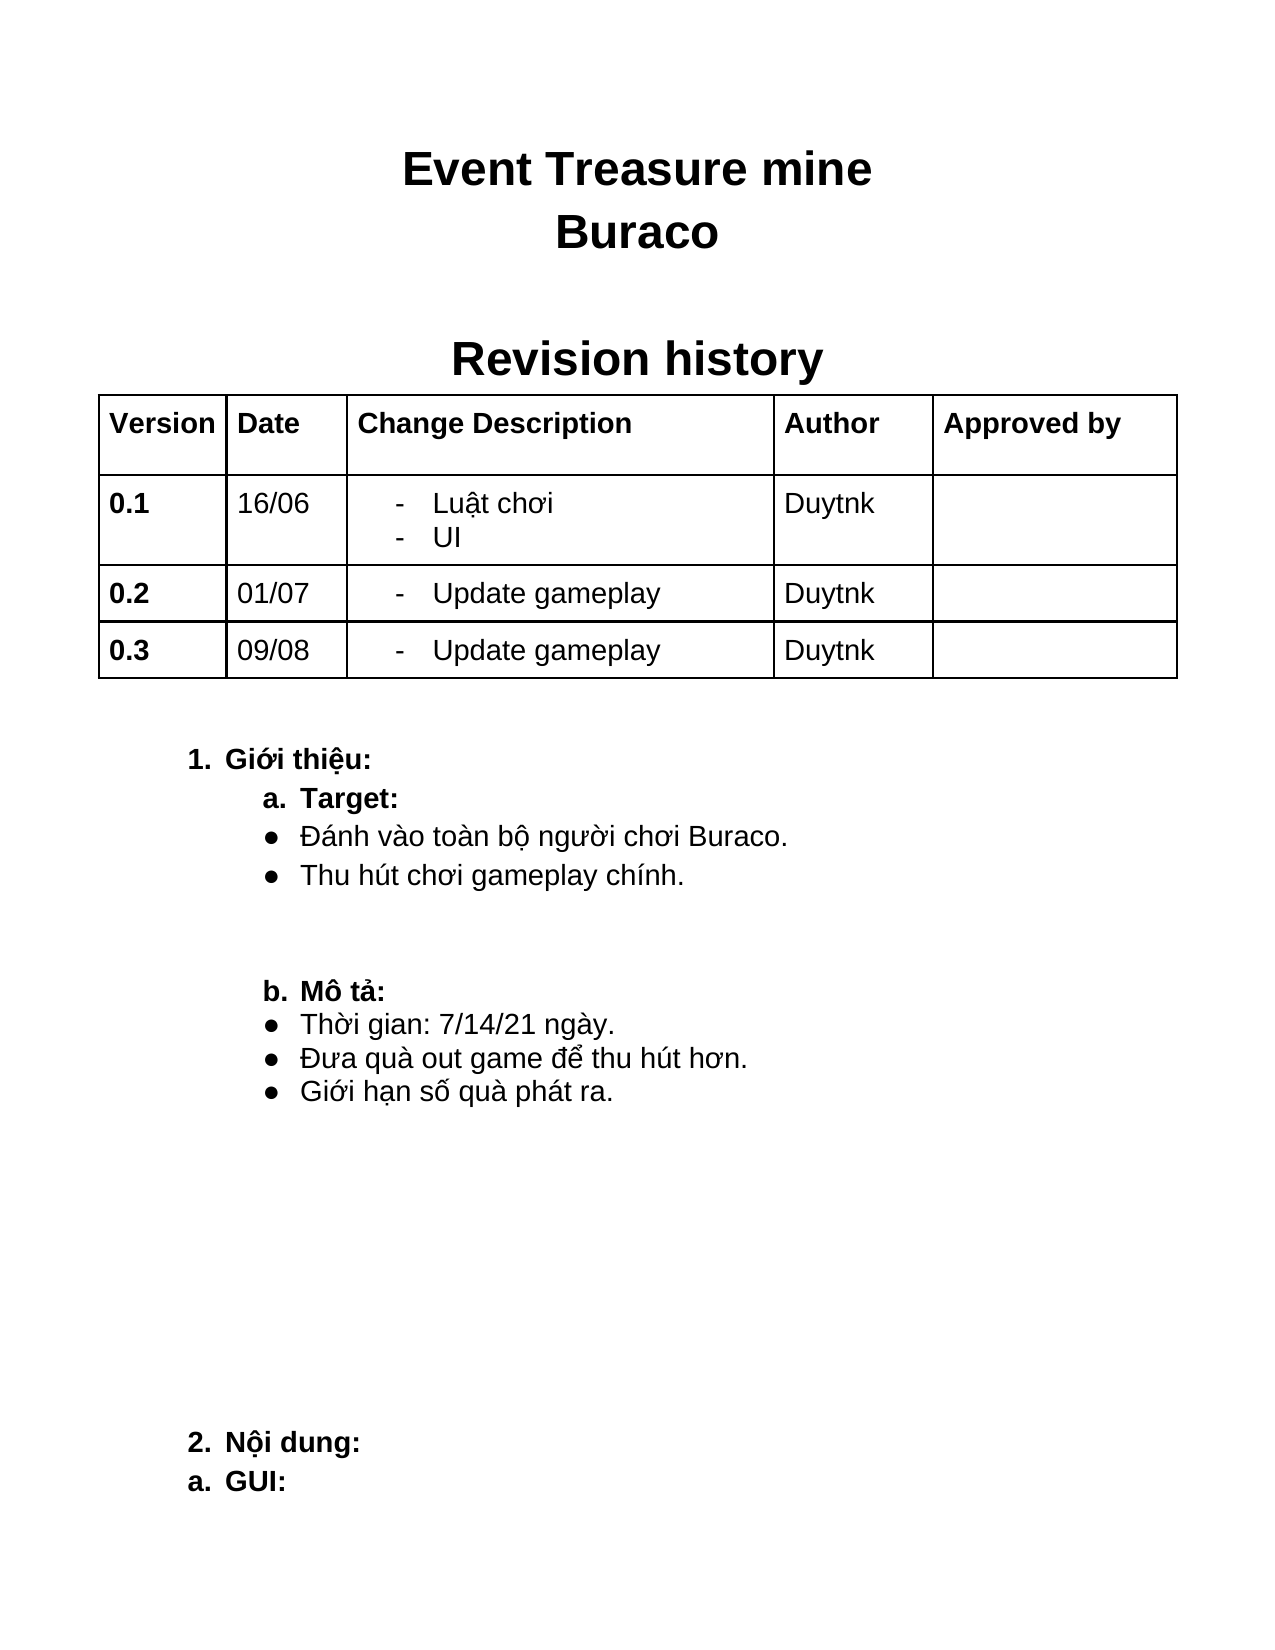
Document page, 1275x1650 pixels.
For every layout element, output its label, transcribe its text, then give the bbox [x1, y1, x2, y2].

table_cell [934, 476, 1176, 564]
table_cell 01/07 [228, 566, 346, 620]
text Revision history [150, 331, 1125, 386]
table_cell Duytnk [775, 476, 932, 564]
table_header Date [228, 396, 346, 474]
table_header Approved by [934, 396, 1176, 474]
table_cell Luật chơi UI [348, 476, 773, 564]
table_cell Duytnk [775, 566, 932, 620]
list Nội dung: [187, 1425, 1125, 1459]
table_cell [934, 623, 1176, 677]
table_cell Update gameplay [348, 623, 773, 677]
list Thời gian: 7/14/21 ngày. [262, 1007, 1125, 1041]
table_cell [934, 566, 1176, 620]
table_cell 0.2 [100, 566, 225, 620]
table_cell 0.3 [100, 623, 225, 677]
list Mô tả: [262, 973, 1125, 1007]
table_header Author [775, 396, 932, 474]
list GUI: [187, 1464, 1125, 1497]
table_cell Duytnk [775, 623, 932, 677]
list Giới thiệu: [187, 742, 1125, 776]
table_cell Update gameplay [348, 566, 773, 620]
text Buraco [150, 204, 1125, 259]
list Target: [262, 781, 1125, 814]
table_header Change Description [348, 396, 773, 474]
list Thu hút chơi gameplay chính. [262, 858, 1125, 891]
table_cell 16/06 [228, 476, 346, 564]
text Event Treasure mine [150, 141, 1125, 196]
table_cell 0.1 [100, 476, 225, 564]
list Đánh vào toàn bộ người chơi Buraco. [262, 819, 1125, 853]
table_header Version [100, 396, 225, 474]
table_cell 09/08 [228, 623, 346, 677]
list Giới hạn số quà phát ra. [262, 1074, 1125, 1108]
list Đưa quà out game để thu hút hơn. [262, 1041, 1125, 1074]
